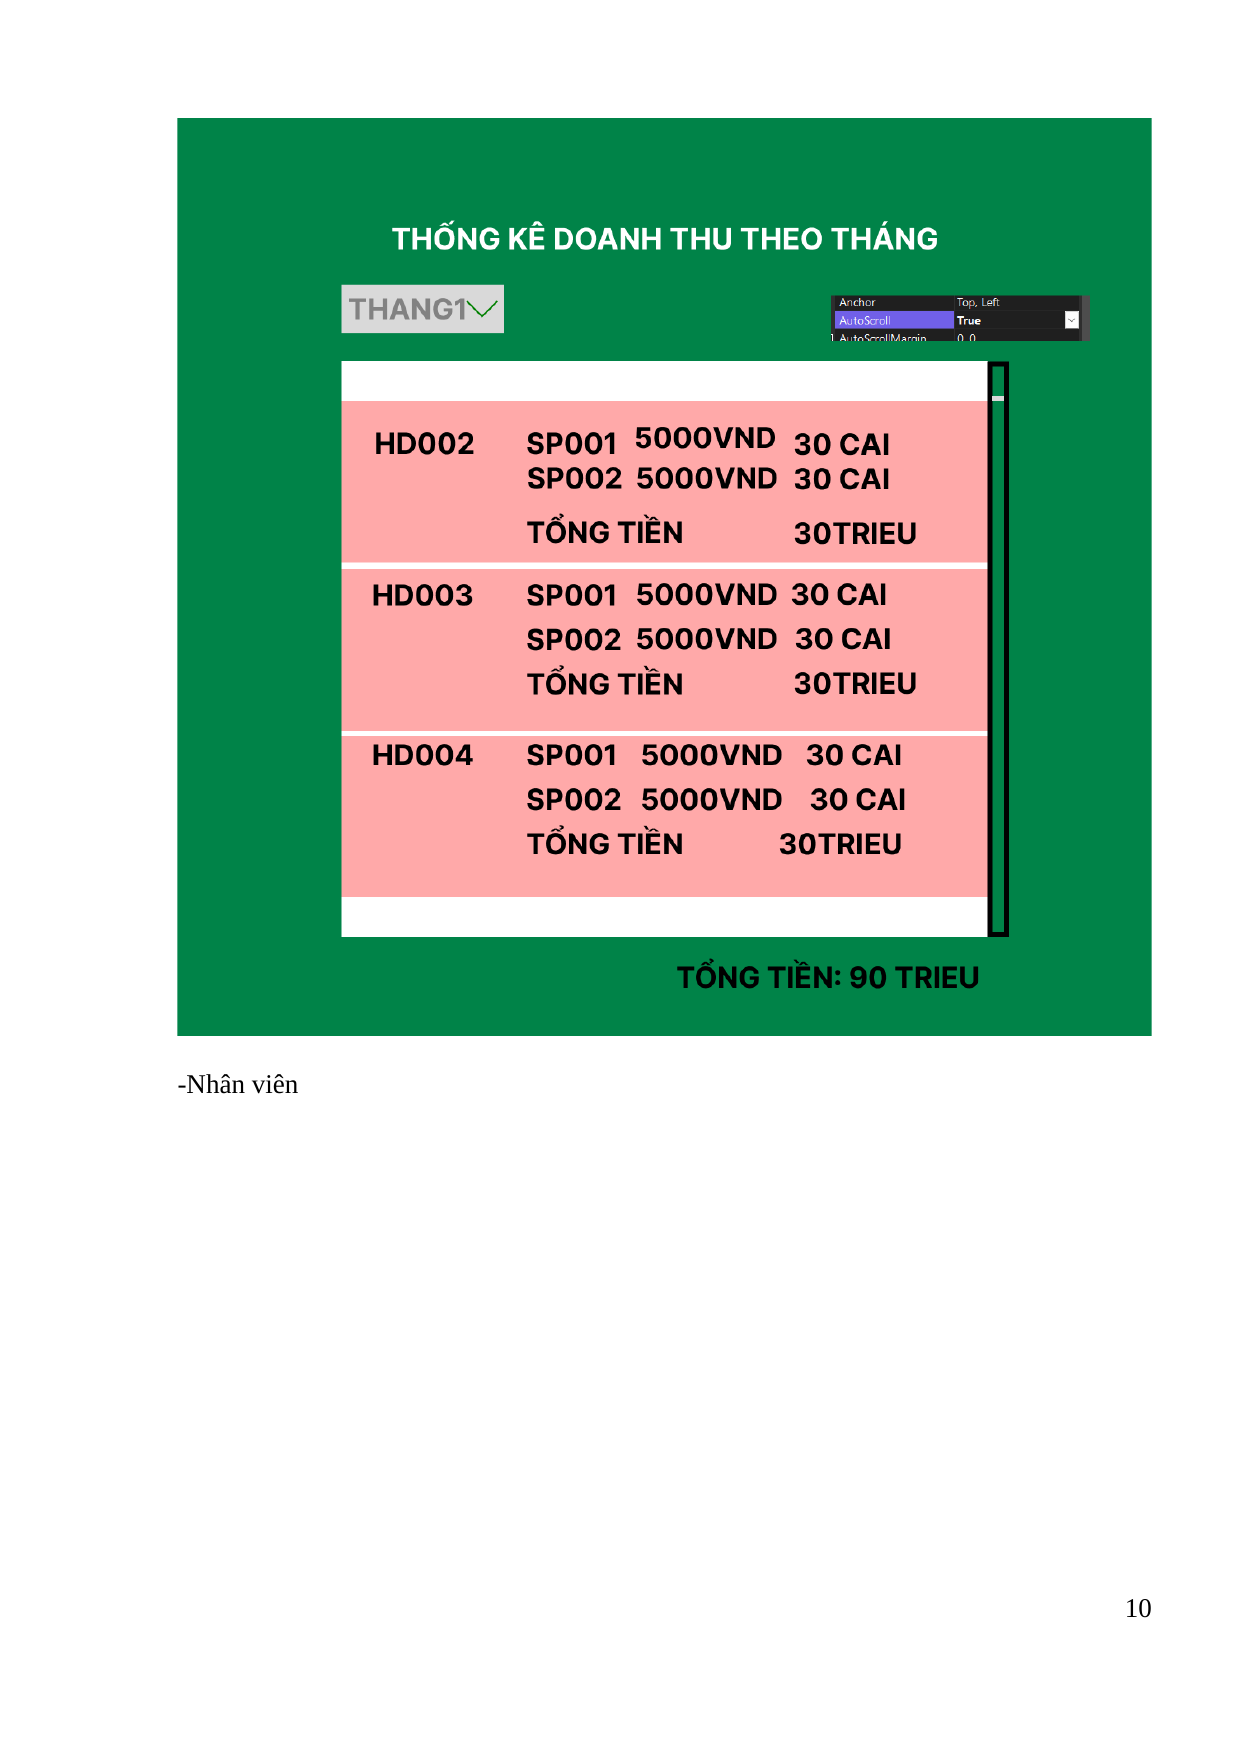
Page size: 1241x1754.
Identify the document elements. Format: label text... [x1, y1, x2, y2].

text -Nhân viên [177, 1068, 1152, 1099]
picture [177, 118, 1152, 1036]
